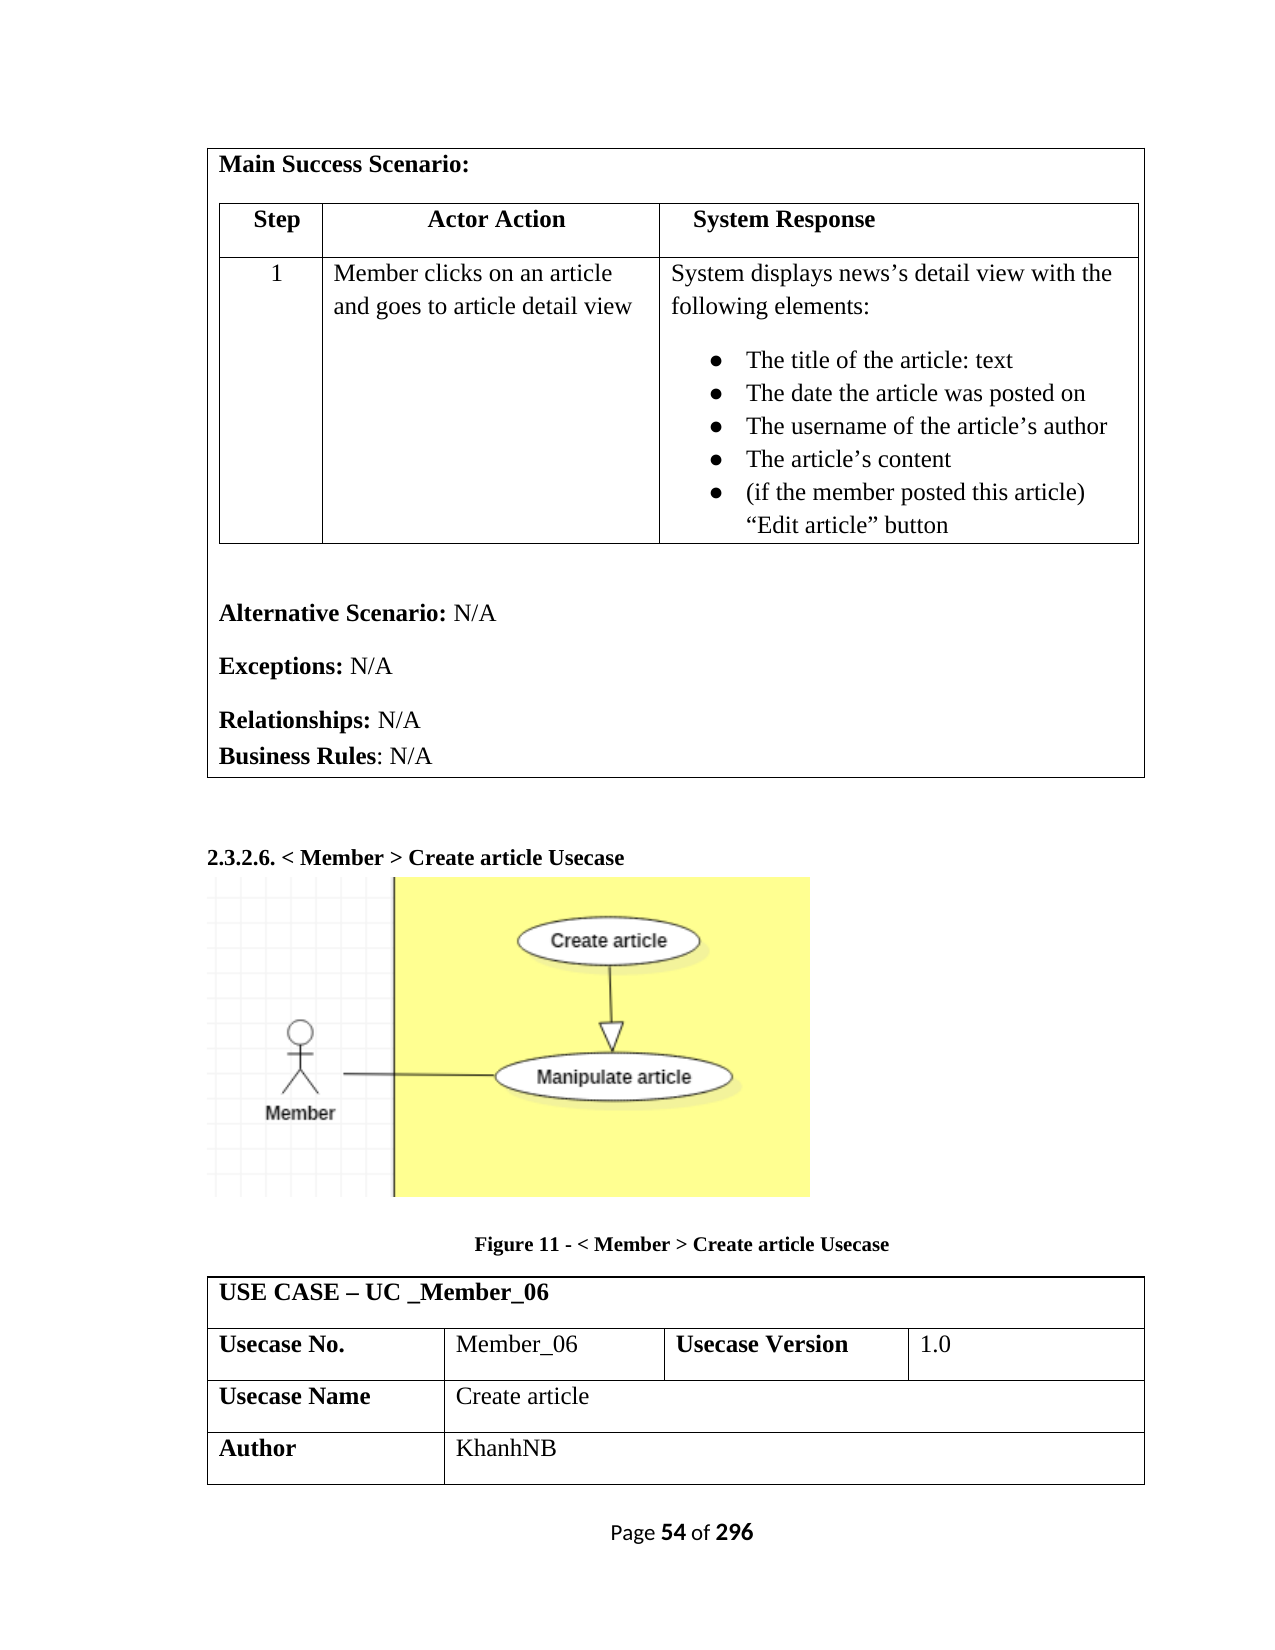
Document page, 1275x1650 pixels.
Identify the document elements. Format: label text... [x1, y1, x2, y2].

subtitle 2.3.2.6. < Member > Create article Usecase [207, 843, 1157, 870]
table_cell KhanhNB [445, 1433, 1144, 1484]
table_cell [208, 149, 1144, 777]
table_cell Create article [445, 1381, 1144, 1432]
table_cell 1.0 [909, 1329, 1144, 1380]
table_cell Usecase Version [665, 1329, 908, 1380]
table_cell Author [208, 1433, 444, 1484]
table_header USE CASE – UC _Member_06 [208, 1278, 1144, 1328]
table_cell Member_06 [445, 1329, 664, 1380]
text Figure - < Member > Create article Usecase [207, 1231, 1157, 1256]
table_cell Usecase No. [208, 1329, 444, 1380]
table_cell Usecase Name [208, 1381, 444, 1432]
picture [206, 877, 810, 1197]
